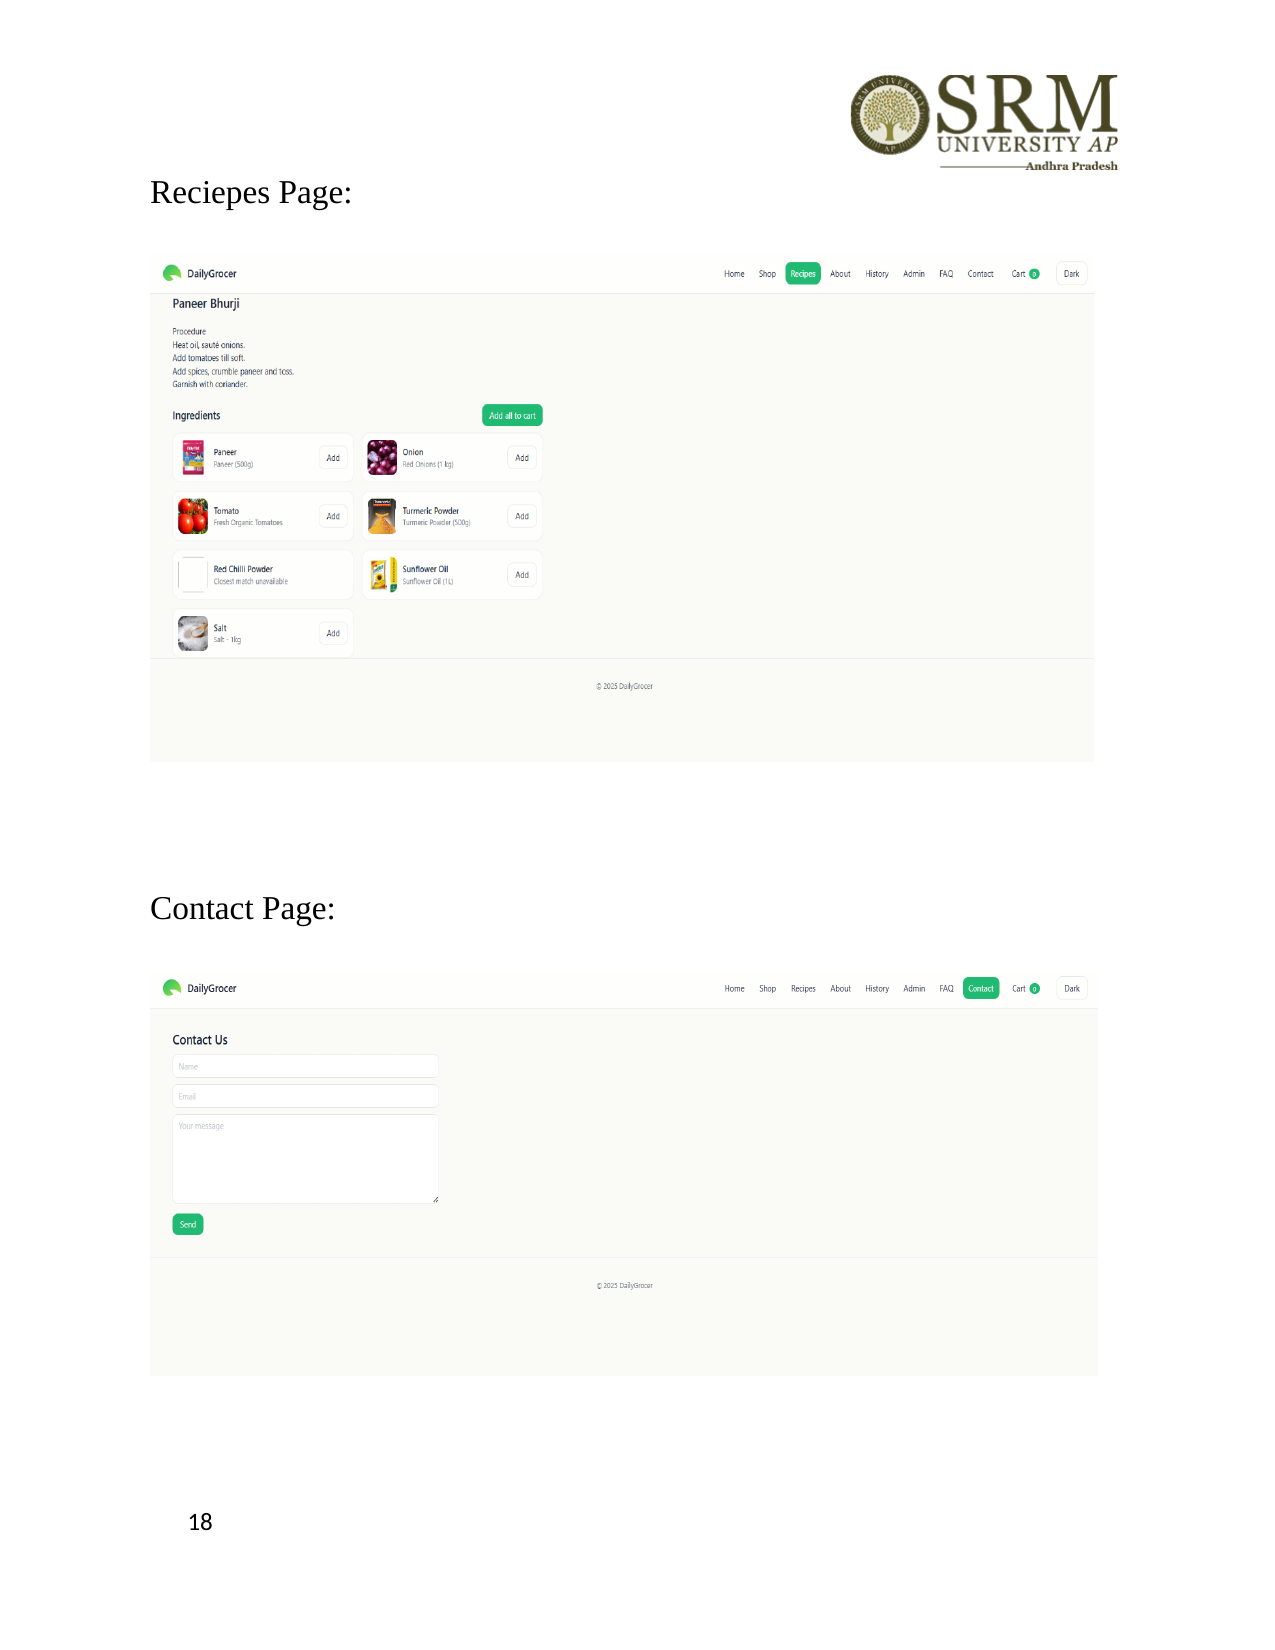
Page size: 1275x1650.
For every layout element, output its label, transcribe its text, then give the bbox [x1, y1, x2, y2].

picture [850, 75, 1118, 170]
text Contact Page: [150, 847, 1182, 927]
picture [150, 971, 1098, 1376]
picture [150, 254, 1094, 762]
